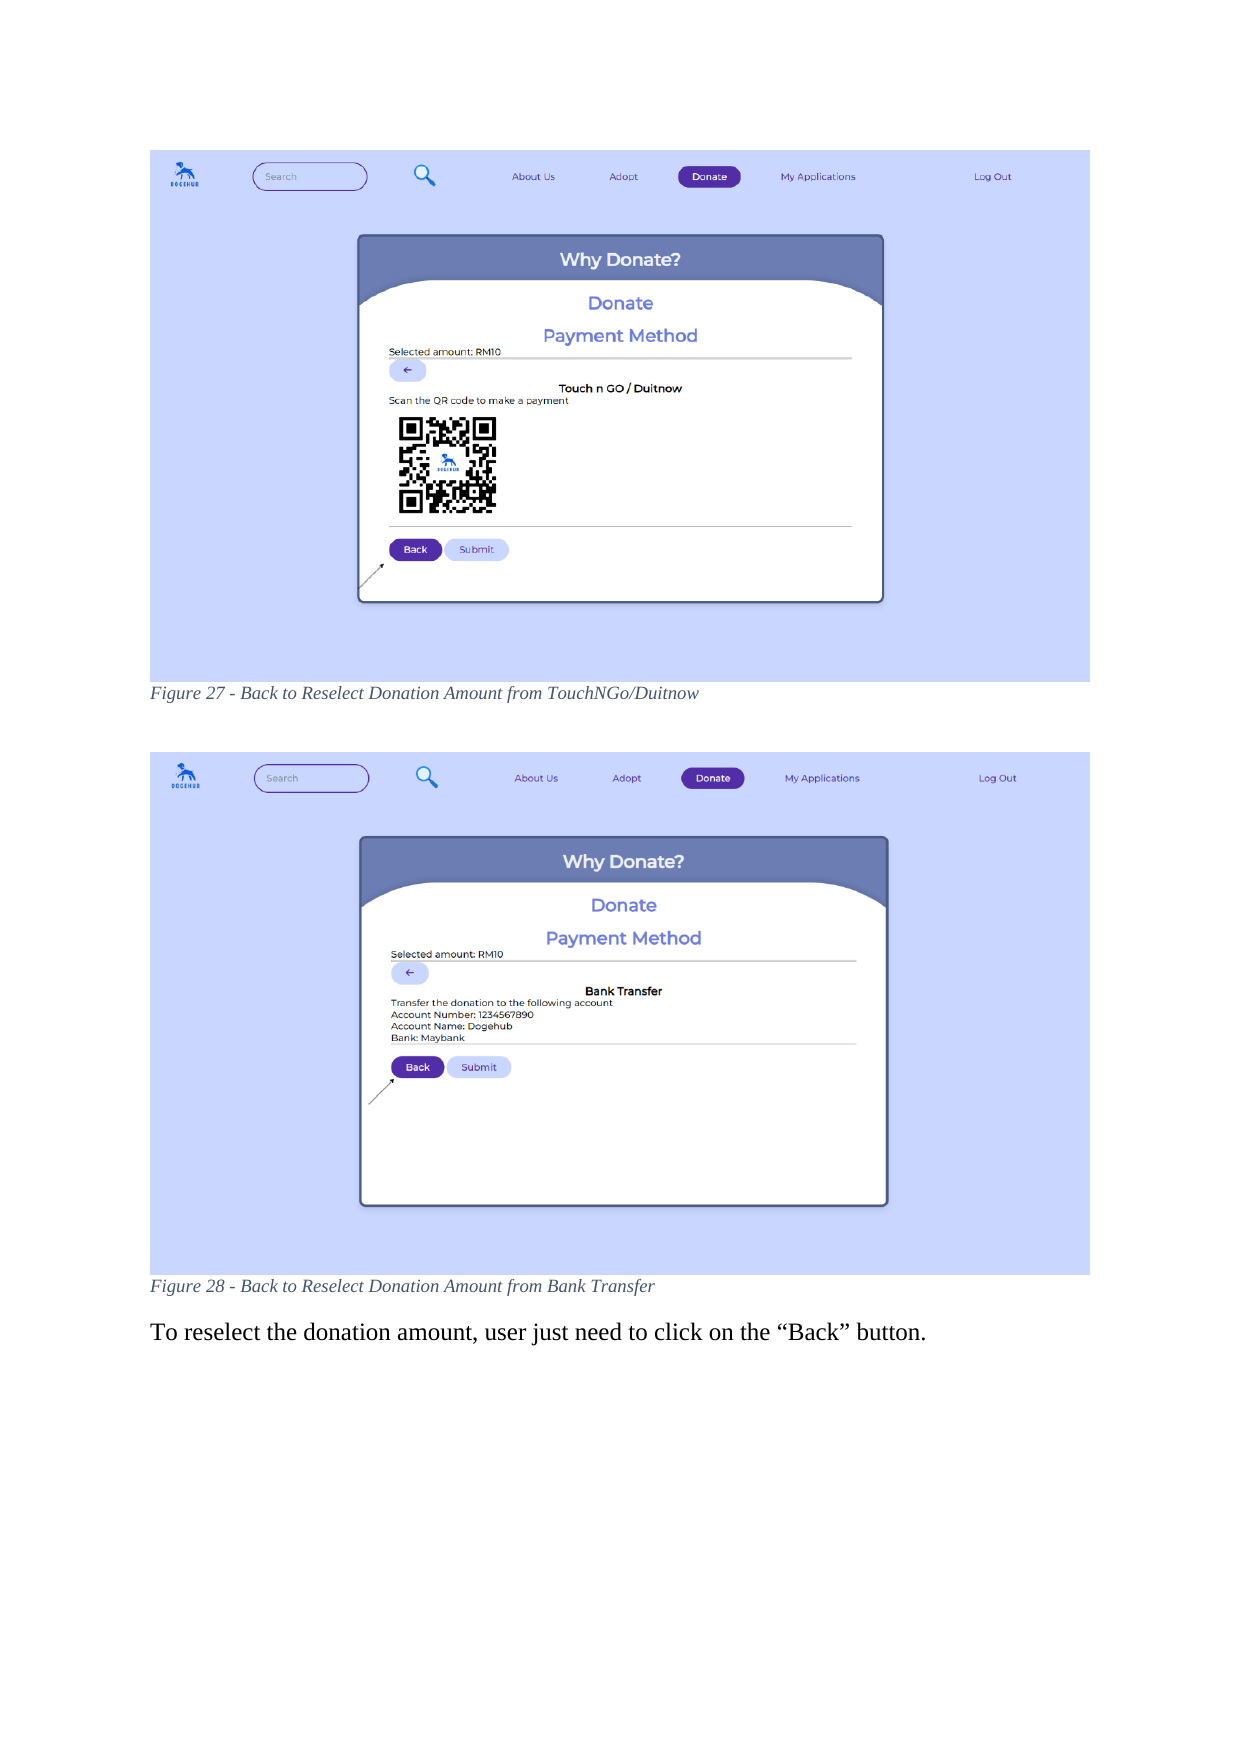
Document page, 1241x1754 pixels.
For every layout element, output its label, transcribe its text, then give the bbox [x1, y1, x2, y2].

picture [150, 752, 1091, 1275]
text To reselect the donation amount, user just need to click on the “Back” button. [150, 1317, 1090, 1346]
picture [150, 150, 1091, 682]
